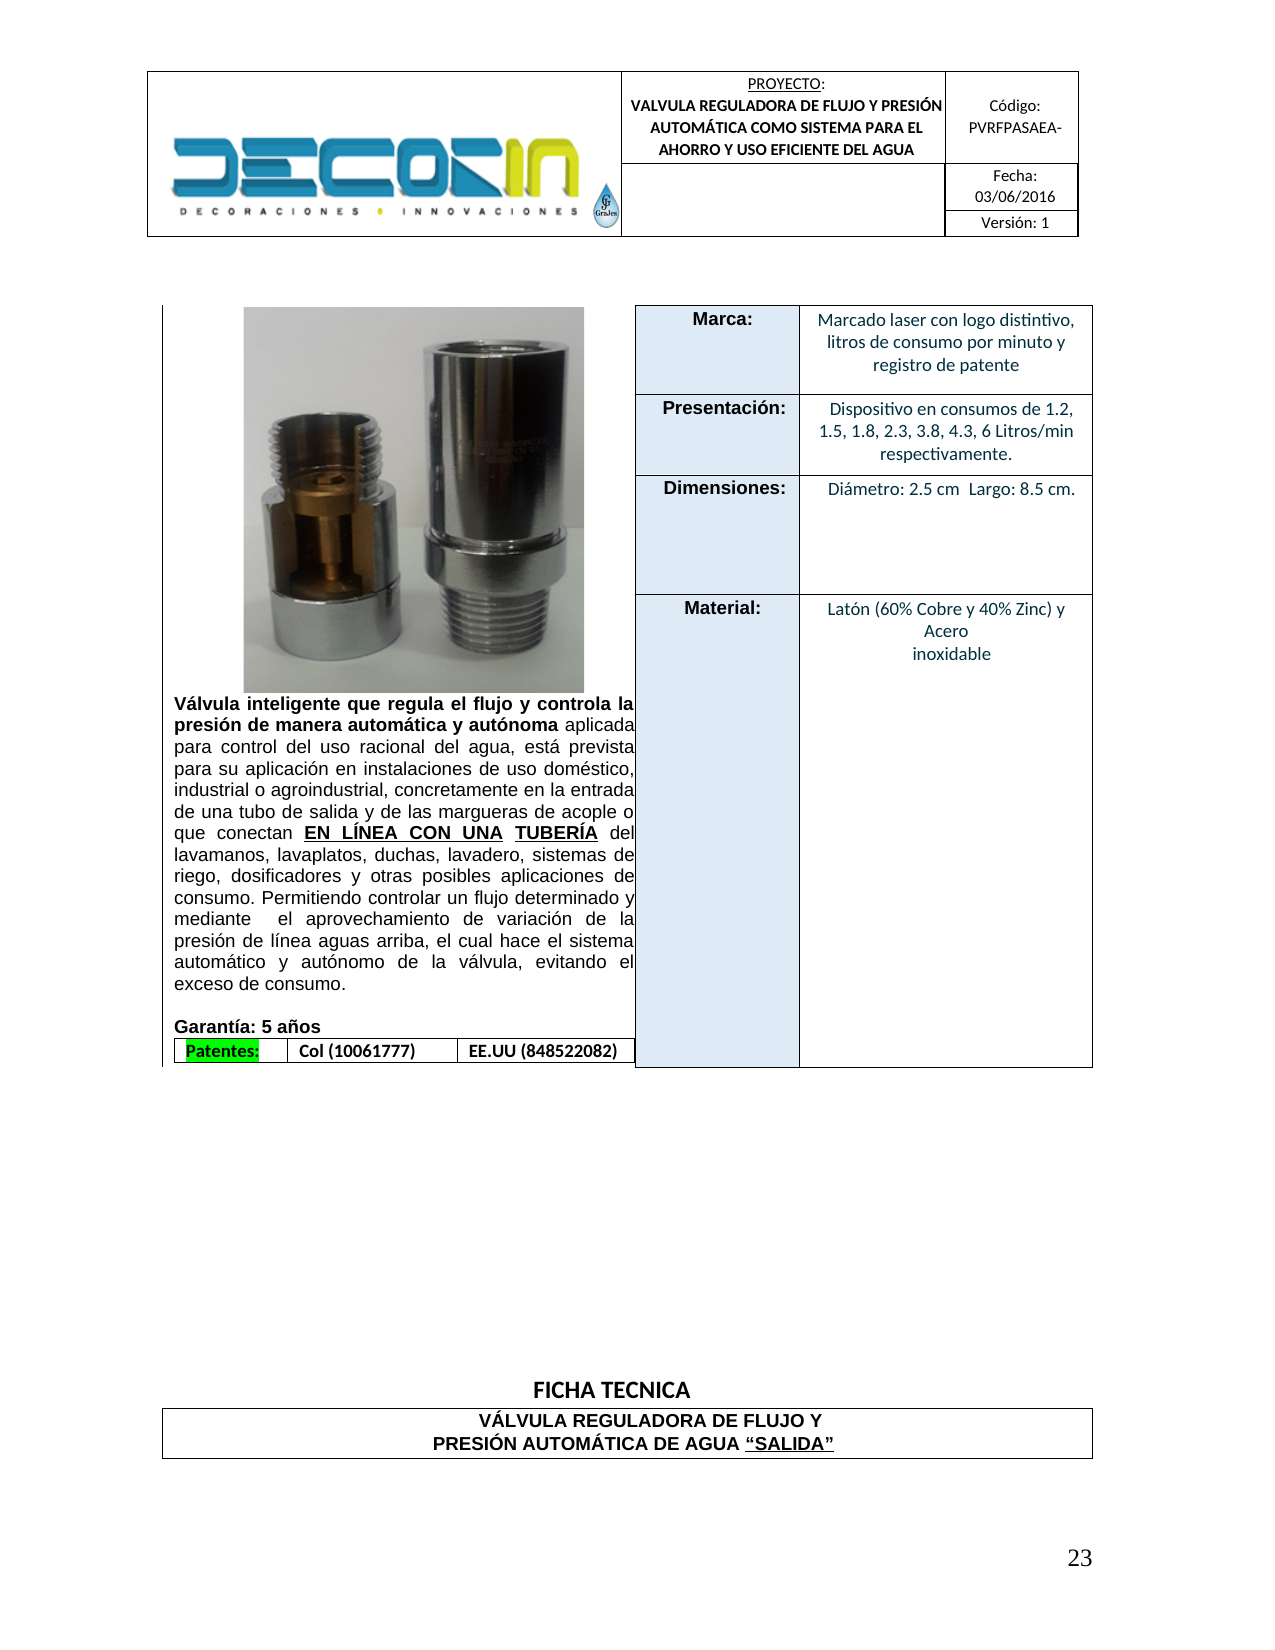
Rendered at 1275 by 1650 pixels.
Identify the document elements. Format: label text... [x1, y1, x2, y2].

picture [1036, 336, 1042, 348]
picture [889, 366, 894, 374]
table_cell Diámetro: 2.5 cm Largo: 8.5 cm. [800, 476, 1092, 594]
table_cell Presentación: [636, 395, 799, 474]
table_cell Marcado laser con logo distintivo, litros de consumo por minuto y registro de patente [800, 306, 1092, 394]
table_cell Dispositivo en consumos de 1.2, 1.5, 1.8, 2.3, 3.8, 4.3, 6 Litros/min respectivamente. [800, 395, 1092, 474]
table_cell Material: [636, 595, 799, 1067]
table_header VÁLVULA REGULADORA DE FLUJO Y PRESIÓN AUTOMÁTICA DE AGUA “SALIDA” [163, 1409, 1092, 1458]
picture [1000, 602, 1010, 615]
picture [901, 602, 911, 615]
picture [165, 116, 621, 233]
text FICHA TECNICA [105, 1375, 1098, 1405]
table_cell Latón (60% Cobre y 40% Zinc) y Acero inoxidable [800, 595, 1092, 1067]
picture [835, 336, 841, 348]
picture [1007, 425, 1013, 437]
table_cell Marca: [636, 306, 799, 394]
table_cell Dimensiones: [636, 476, 799, 594]
picture [243, 307, 585, 693]
picture [853, 406, 857, 418]
